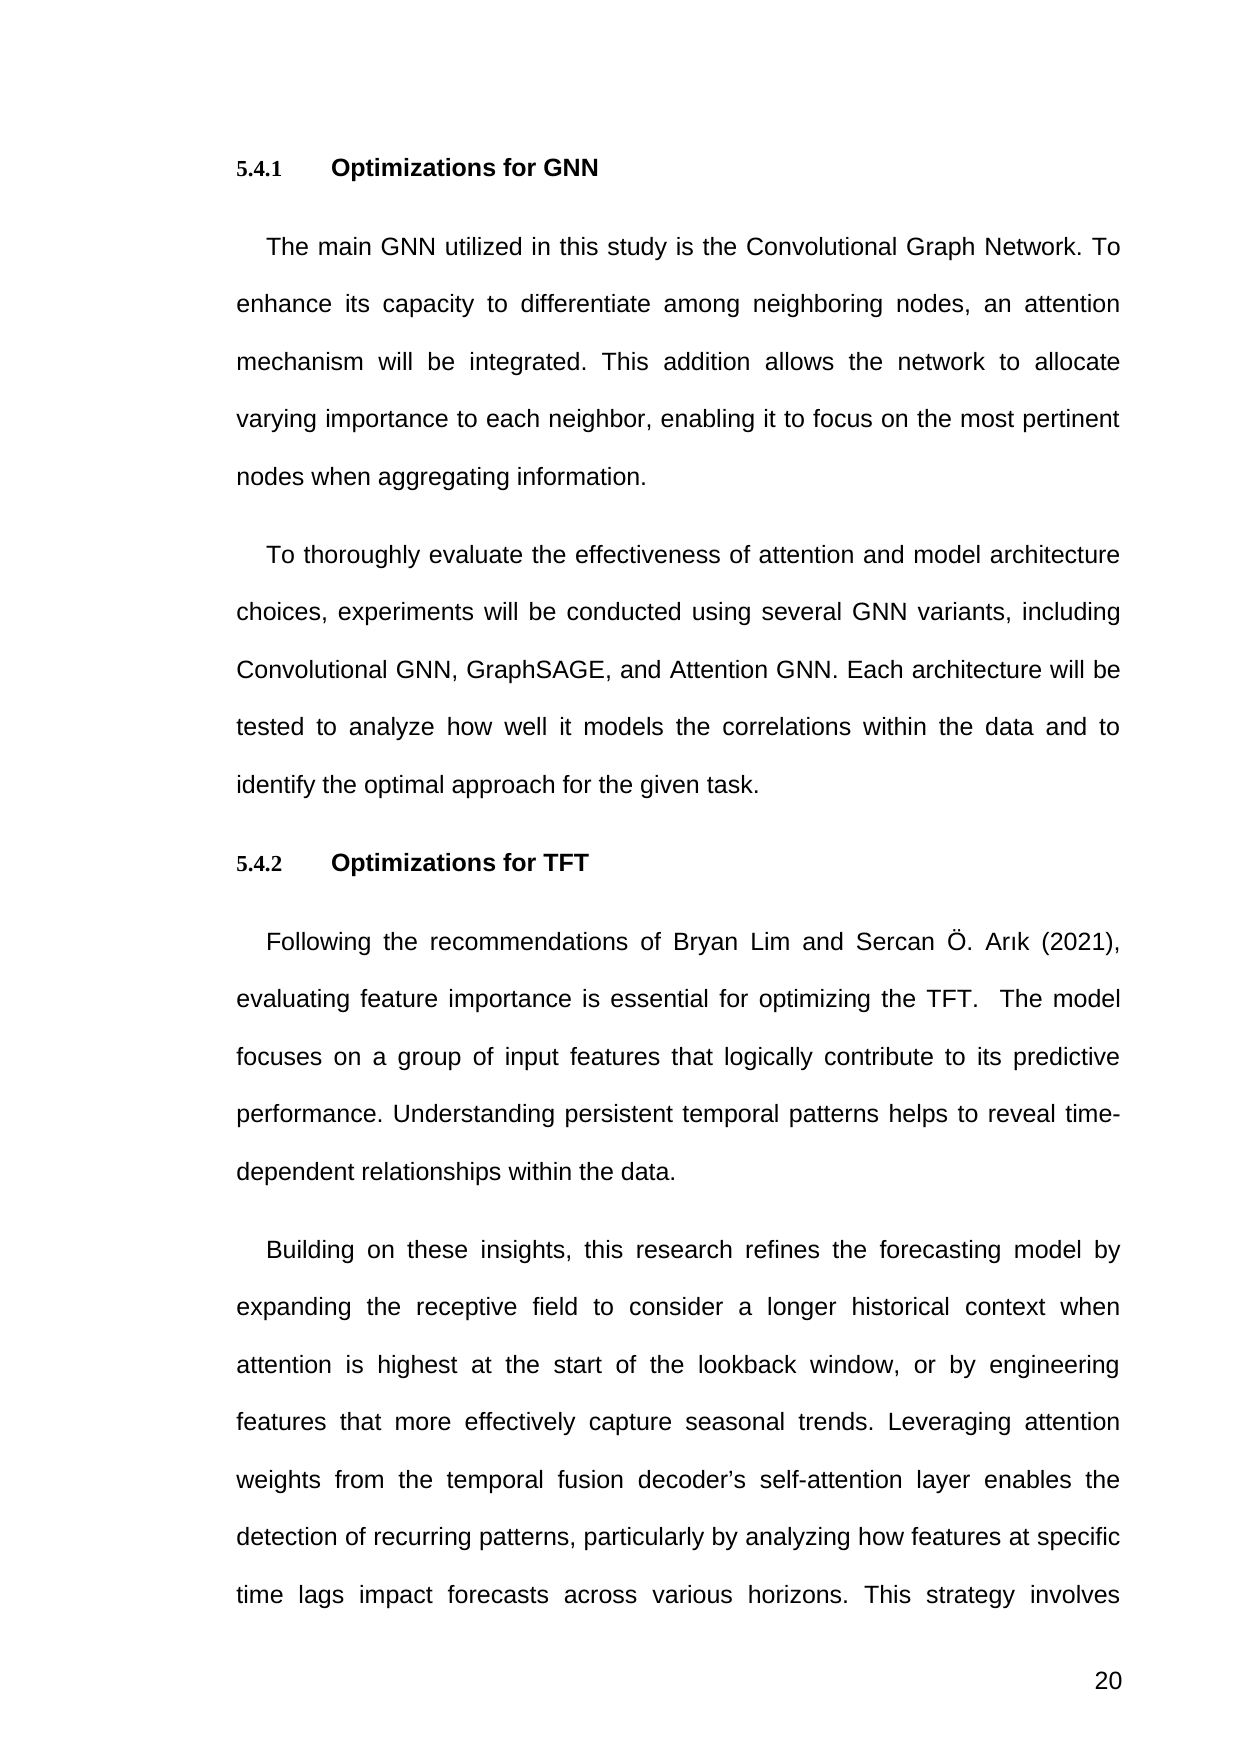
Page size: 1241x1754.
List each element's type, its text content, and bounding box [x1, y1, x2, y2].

subtitle Optimizations for GNN [236, 153, 1122, 182]
text The main GNN utilized in this study is the Convolutional Graph Network. To enhance its capacity to differentiate among neighboring nodes, an attention mechanism will be integrated. This addition allows the network to allocate varying importance to each neighbor, enabling it to focus on the most pertinent nodes when aggregating information. [236, 232, 1122, 490]
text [236, 1235, 1122, 1609]
subtitle Optimizations for TFT [236, 848, 1122, 877]
text Following the recommendations of Bryan Lim and Sercan Ö. Arık (2021), evaluating feature importance is essential for optimizing the TFT. The model focuses on a group of input features that logically contribute to its predictive performance. Understanding persistent temporal patterns helps to reveal time-dependent relationships within the data. [236, 927, 1122, 1185]
text To thoroughly evaluate the effectiveness of attention and model architecture choices, experiments will be conducted using several GNN variants, including Convolutional GNN, GraphSAGE, and Attention GNN. Each architecture will be tested to analyze how well it models the correlations within the data and to identify the optimal approach for the given task. [236, 540, 1122, 799]
